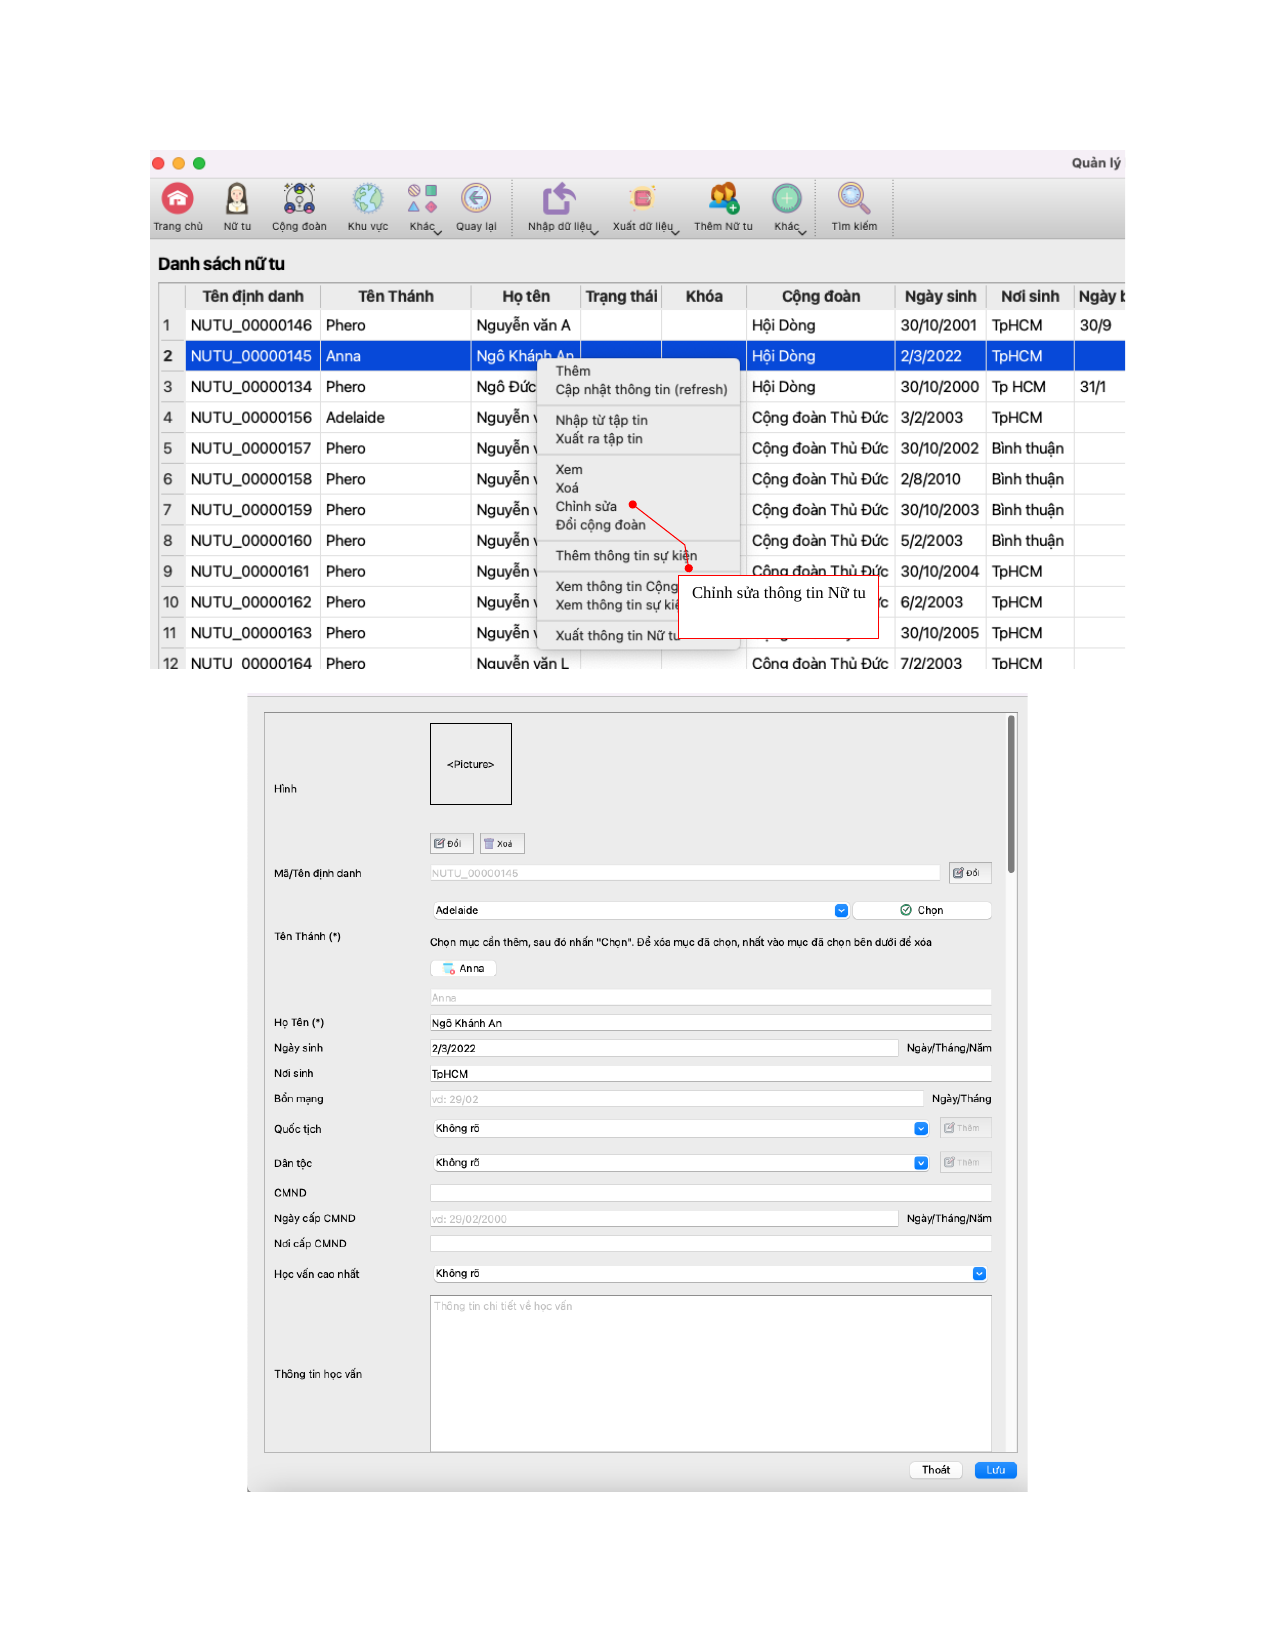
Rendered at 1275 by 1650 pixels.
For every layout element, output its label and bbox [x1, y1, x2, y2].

picture [150, 150, 1125, 669]
picture [247, 693, 1028, 1492]
